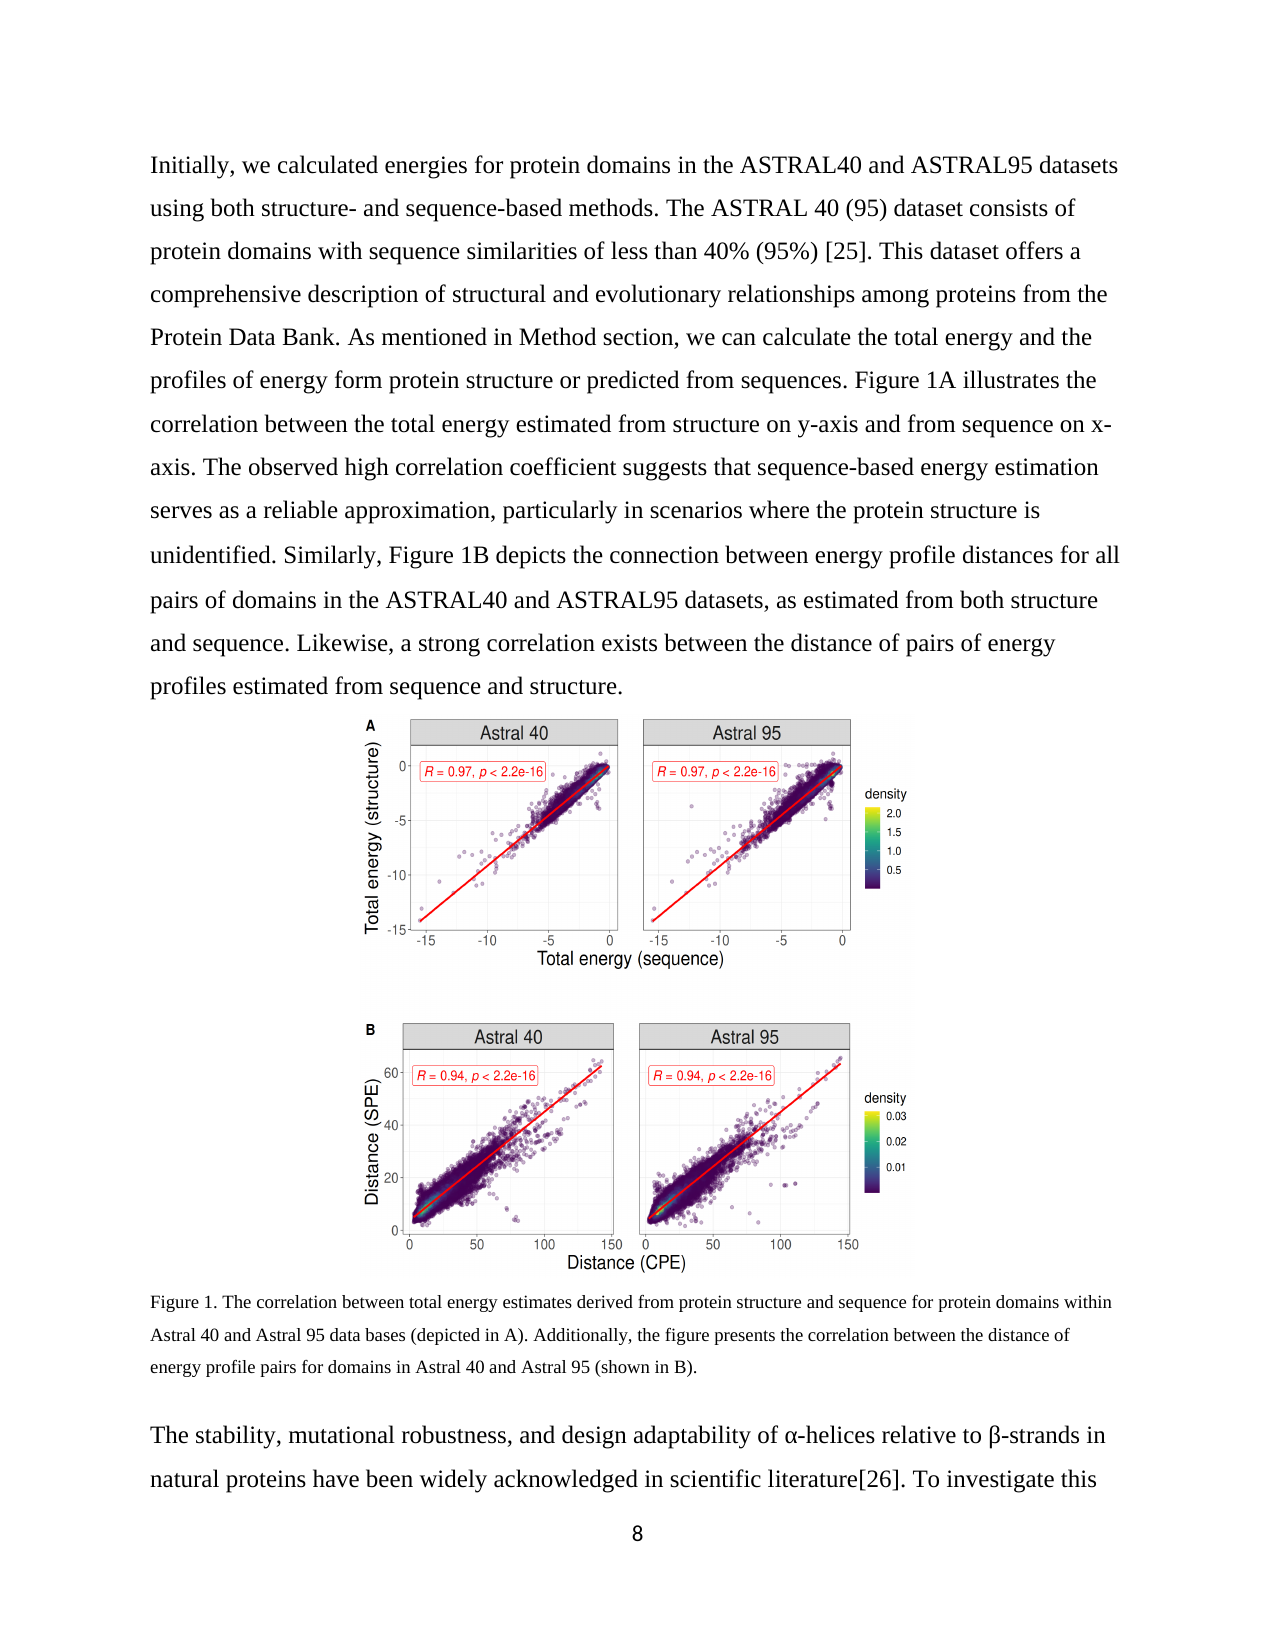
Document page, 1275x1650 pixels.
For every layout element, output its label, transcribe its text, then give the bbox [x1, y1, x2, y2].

text Figure 1. The correlation between total energy estimates derived from protein structure and sequence for protein domains within Astral 40 and Astral 95 data bases (depicted in A). Additionally, the figure presents the correlation between the distance of energy profile pairs for domains in Astral 40 and Astral 95 (shown in B). [150, 1291, 1125, 1377]
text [150, 1421, 1125, 1492]
text Initially, we calculated energies for protein domains in the ASTRAL40 and ASTRAL95 datasets using both structure- and sequence-based methods. The ASTRAL 40 (95) dataset consists of protein domains with sequence similarities of less than 40% (95%) [25]. This dataset offers a comprehensive description of structural and evolutionary relationships among proteins from the Protein Data Bank. As mentioned in Method section, we can calculate the total energy and the profiles of energy form protein structure or predicted from sequences. Figure 1A illustrates the correlation between the total energy estimated from structure on y-axis and from sequence on x-axis. The observed high correlation coefficient suggests that sequence-based energy estimation serves as a reliable approximation, particularly in scenarios where the protein structure is unidentified. Similarly, Figure 1B depicts the connection between energy profile distances for all pairs of domains in the ASTRAL40 and ASTRAL95 datasets, as estimated from both structure and sequence. Likewise, a strong correlation exists between the distance of pairs of energy profiles estimated from sequence and structure. [150, 150, 1125, 700]
picture [360, 714, 915, 1278]
